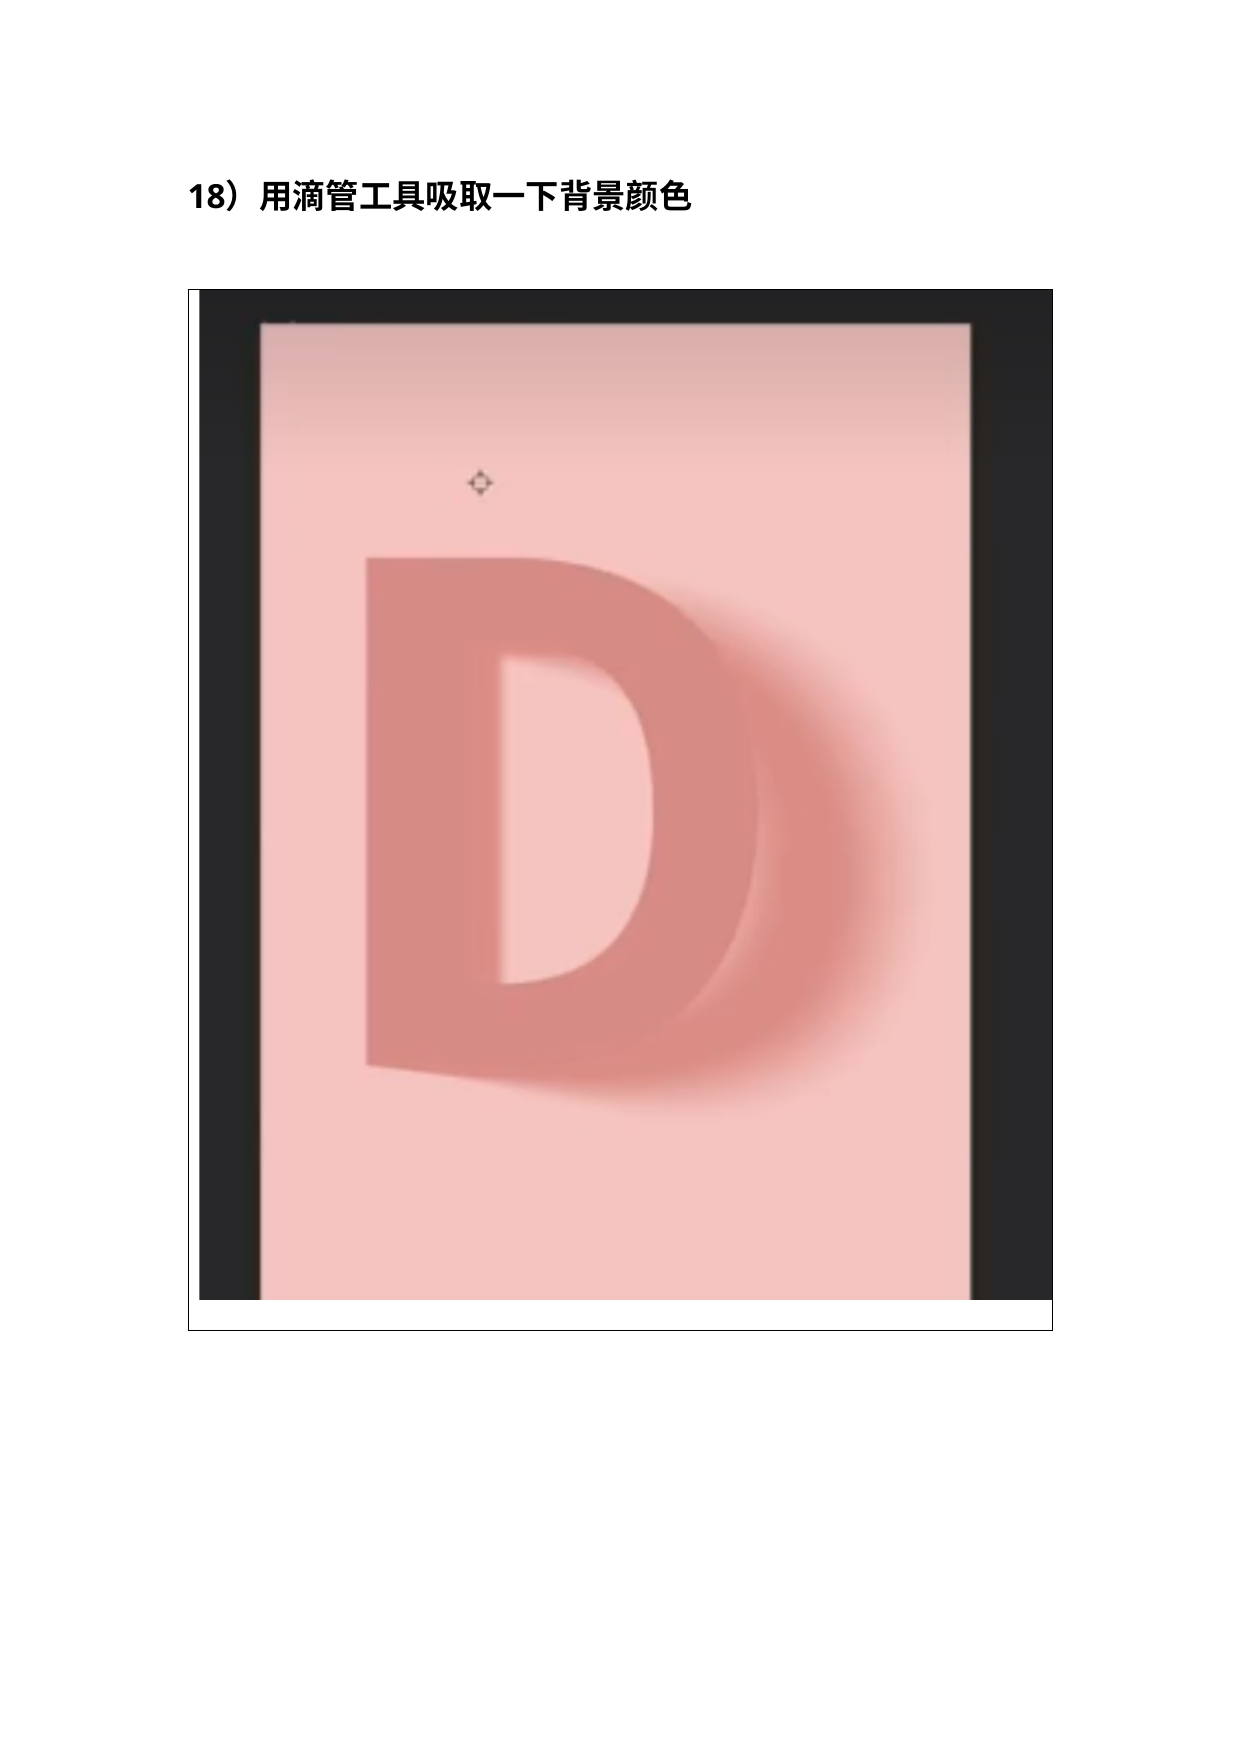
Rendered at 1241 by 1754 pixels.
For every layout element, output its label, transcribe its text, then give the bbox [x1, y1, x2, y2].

subtitle 18）用滴管工具吸取一下背景颜色 [187, 162, 1053, 227]
table_header [189, 290, 1052, 1330]
picture [199, 290, 1053, 1300]
